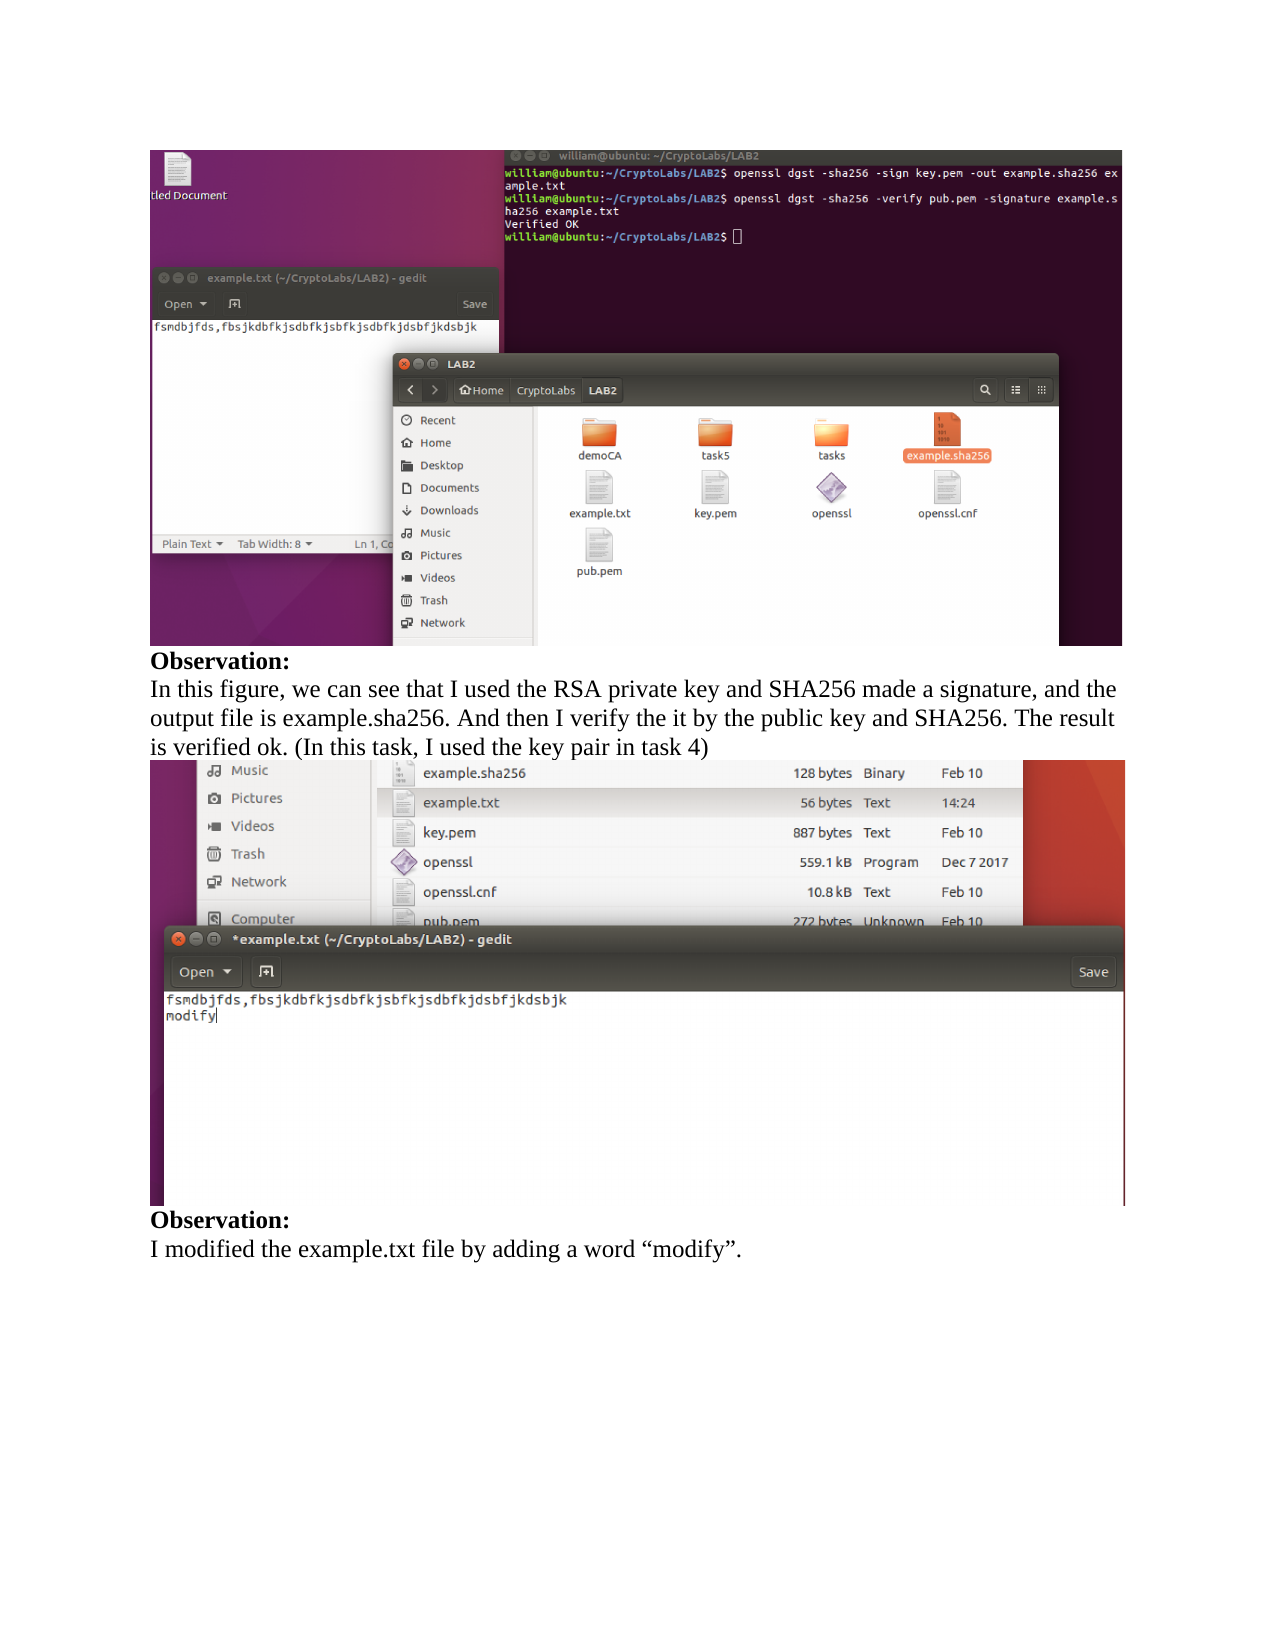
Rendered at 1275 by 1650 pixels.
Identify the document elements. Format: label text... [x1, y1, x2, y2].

picture [150, 760, 1125, 1206]
text Observation: [150, 1206, 1125, 1234]
text In this figure, we can see that I used the RSA private key and SHA256 made a signature, and the output file is example.sha256. And then I verify the it by the public key and SHA256. The result is verified ok. (In this task, I used the key pair in task 4) [150, 674, 1125, 760]
text Observation: [150, 646, 1125, 674]
text I modified the example.txt file by adding a word “modify”. [150, 1234, 1125, 1263]
picture [150, 150, 1123, 646]
